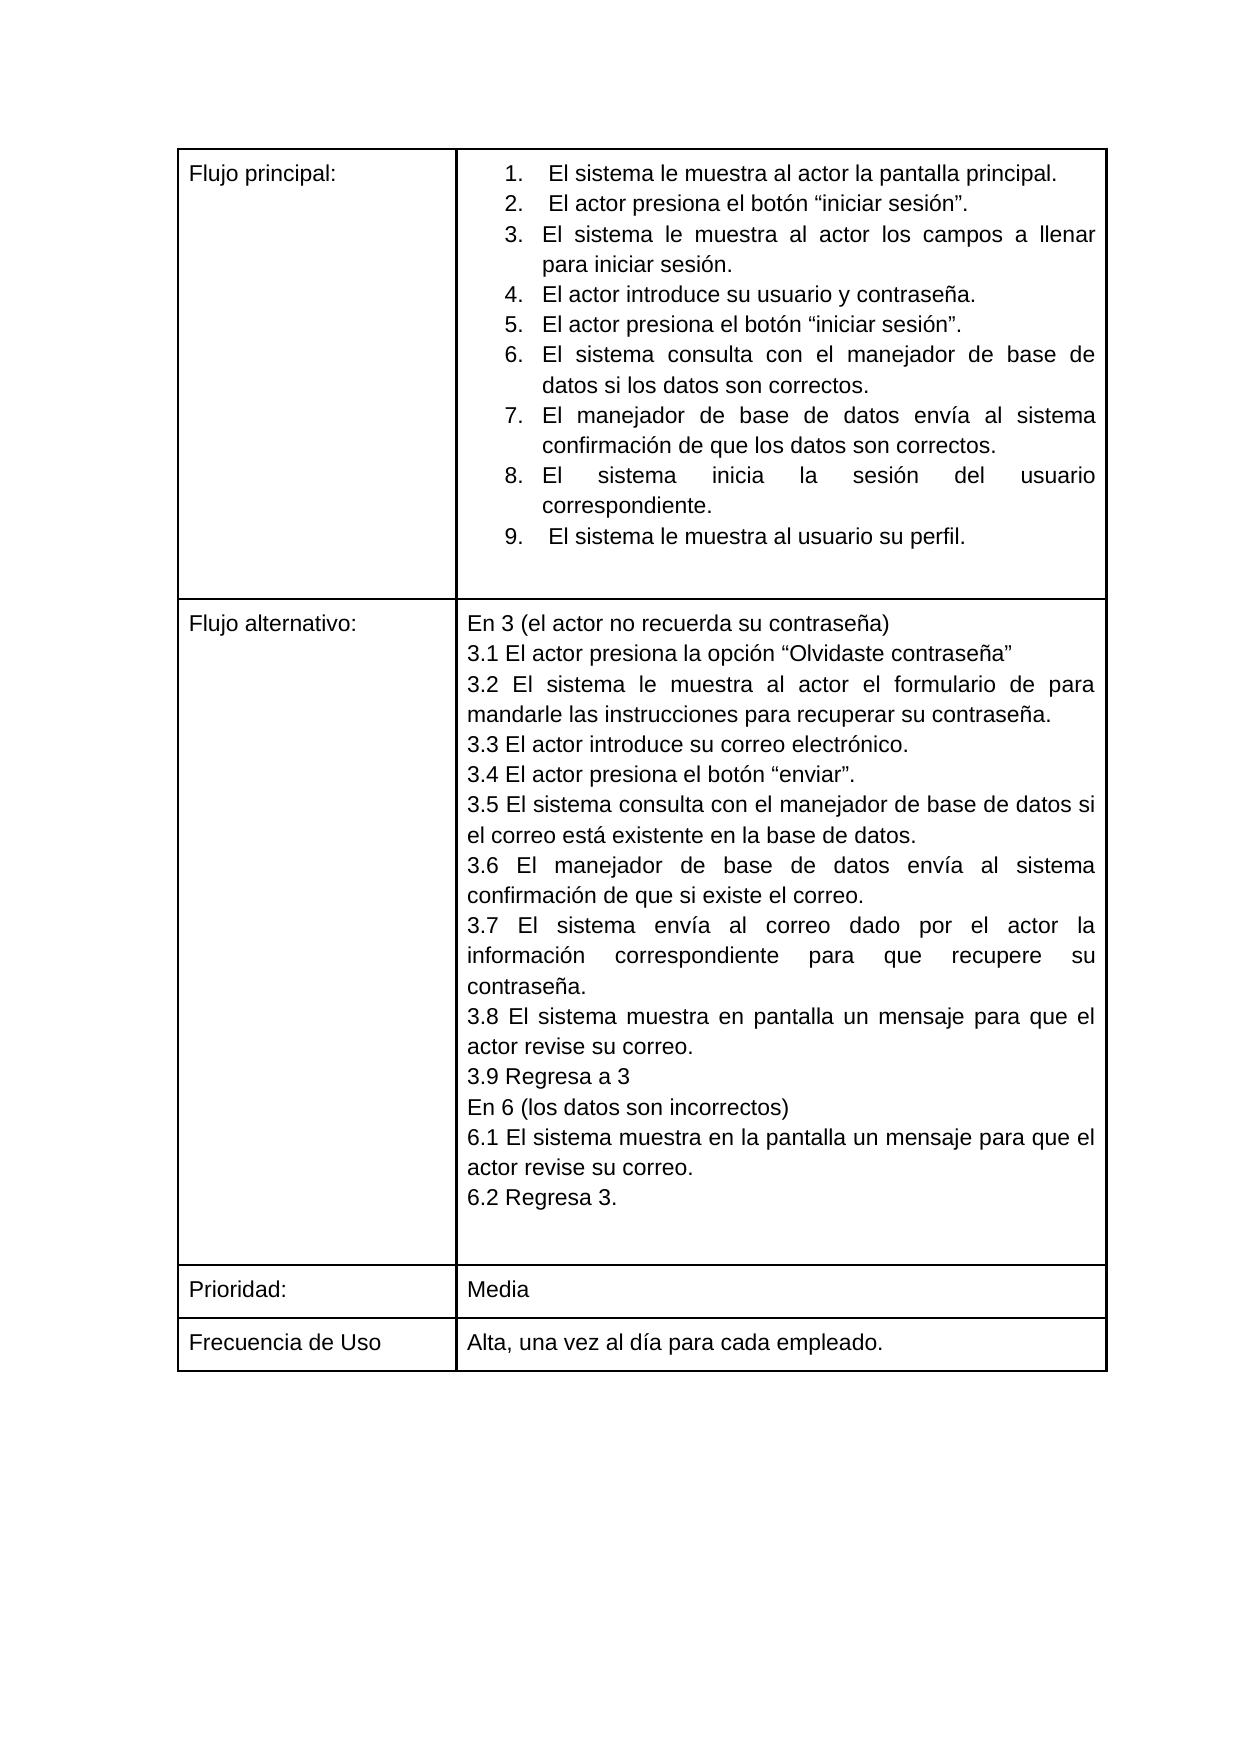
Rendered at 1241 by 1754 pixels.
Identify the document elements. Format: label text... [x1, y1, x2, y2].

table_cell Frecuencia de Uso [179, 1319, 455, 1370]
table_cell En 3 (el actor no recuerda su contraseña) 3.1 El actor presiona la opción “Olvidaste contraseña” 3.2 El sistema le muestra al actor el formulario de para mandarle las instrucciones para recuperar su contraseña. 3.3 El actor introduce su correo electrónico. 3.4 El actor presiona el botón “enviar”. 3.5 El sistema consulta con el manejador de base de datos si el correo está existente en la base de datos. 3.6 El manejador de base de datos envía al sistema confirmación de que si existe el correo. 3.7 El sistema envía al correo dado por el actor la información correspondiente para que recupere su contraseña. 3.8 El sistema muestra en pantalla un mensaje para que el actor revise su correo. 3.9 Regresa a 3 En 6 (los datos son incorrectos) 6.1 El sistema muestra en la pantalla un mensaje para que el actor revise su correo. 6.2 Regresa 3. [458, 600, 1105, 1264]
table_cell Flujo alternativo: [179, 600, 455, 1264]
table_cell El sistema le muestra al actor la pantalla principal. El actor presiona el botón “iniciar sesión”. El sistema le muestra al actor los campos a llenar para iniciar sesión. El actor introduce su usuario y contraseña. El actor presiona el botón “iniciar sesión”. El sistema consulta con el manejador de base de datos si los datos son correctos. El manejador de base de datos envía al sistema confirmación de que los datos son correctos. El sistema inicia la sesión del usuario correspondiente. El sistema le muestra al usuario su perfil. [458, 150, 1105, 598]
table_cell Media [458, 1266, 1105, 1317]
table_cell Alta, una vez al día para cada empleado. [458, 1319, 1105, 1370]
table_cell Prioridad: [179, 1266, 455, 1317]
table_cell Flujo principal: [179, 150, 455, 598]
